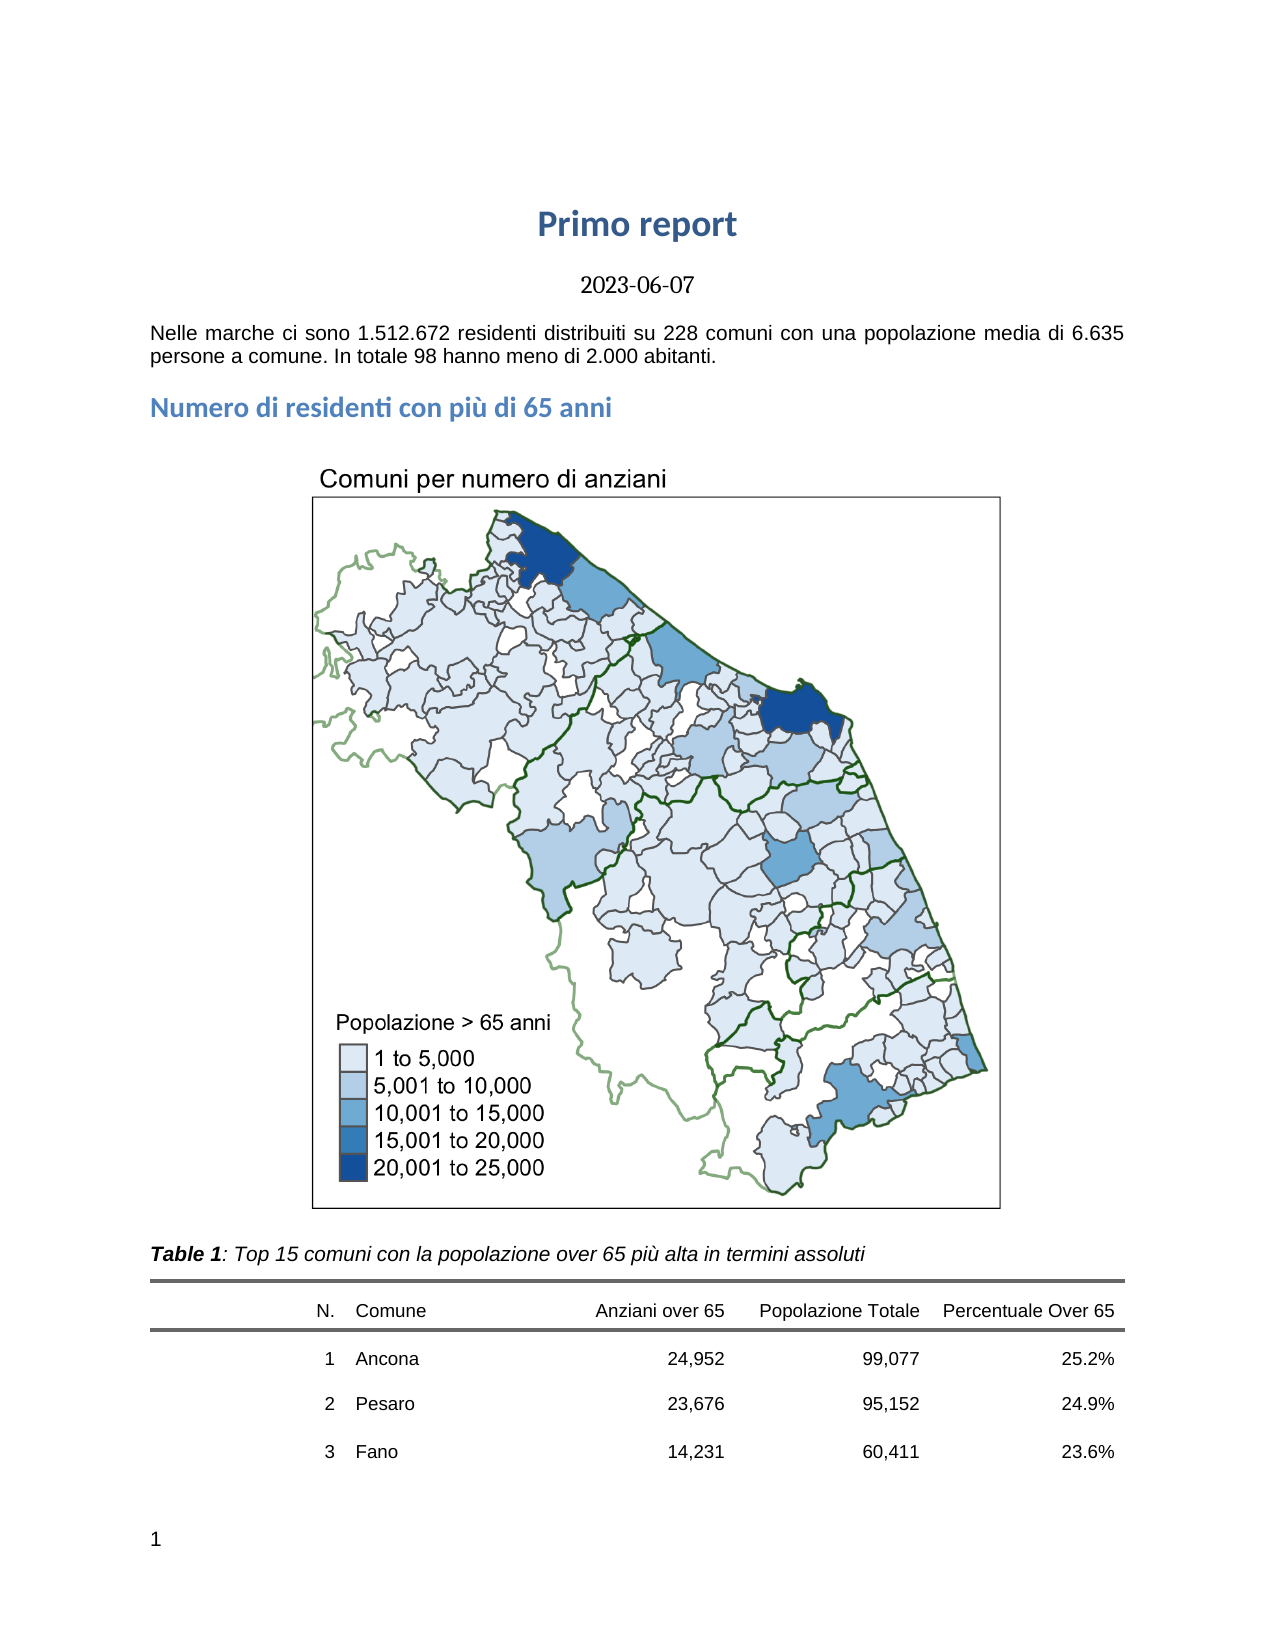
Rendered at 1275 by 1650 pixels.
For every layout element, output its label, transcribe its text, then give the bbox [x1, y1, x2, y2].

table_cell 23.6% [930, 1423, 1125, 1471]
table_header N. [150, 1283, 345, 1328]
table_cell 95,152 [735, 1375, 930, 1423]
table_cell 99,077 [735, 1332, 930, 1375]
text Table : Top 15 comuni con la popolazione over 65 più alta in termini assoluti [150, 1242, 1125, 1266]
table_header Popolazione Totale [735, 1283, 930, 1328]
table_cell Pesaro [345, 1375, 540, 1423]
table_cell Fano [345, 1423, 540, 1471]
table_cell 24,952 [540, 1332, 735, 1375]
subtitle Numero di residenti con più di 65 anni [150, 389, 1125, 425]
text 2023-06-07 [150, 271, 1125, 299]
table_header Comune [345, 1283, 540, 1328]
table_cell 24.9% [930, 1375, 1125, 1423]
text Nelle marche ci sono 1.512.672 residenti distribuiti su 228 comuni con una popolazione media di 6.635 persone a comune. In totale 98 hanno meno di 2.000 abitanti. [150, 320, 1125, 368]
table_header Percentuale Over 65 [930, 1283, 1125, 1328]
picture [168, 443, 1144, 1224]
title Primo report [150, 200, 1125, 246]
table_cell 3 [150, 1423, 345, 1471]
table_cell 1 [150, 1332, 345, 1375]
table_header Anziani over 65 [540, 1283, 735, 1328]
table_cell 23,676 [540, 1375, 735, 1423]
table_cell 14,231 [540, 1423, 735, 1471]
table_cell Ancona [345, 1332, 540, 1375]
table_cell 2 [150, 1375, 345, 1423]
table_cell 25.2% [930, 1332, 1125, 1375]
table_cell 60,411 [735, 1423, 930, 1471]
